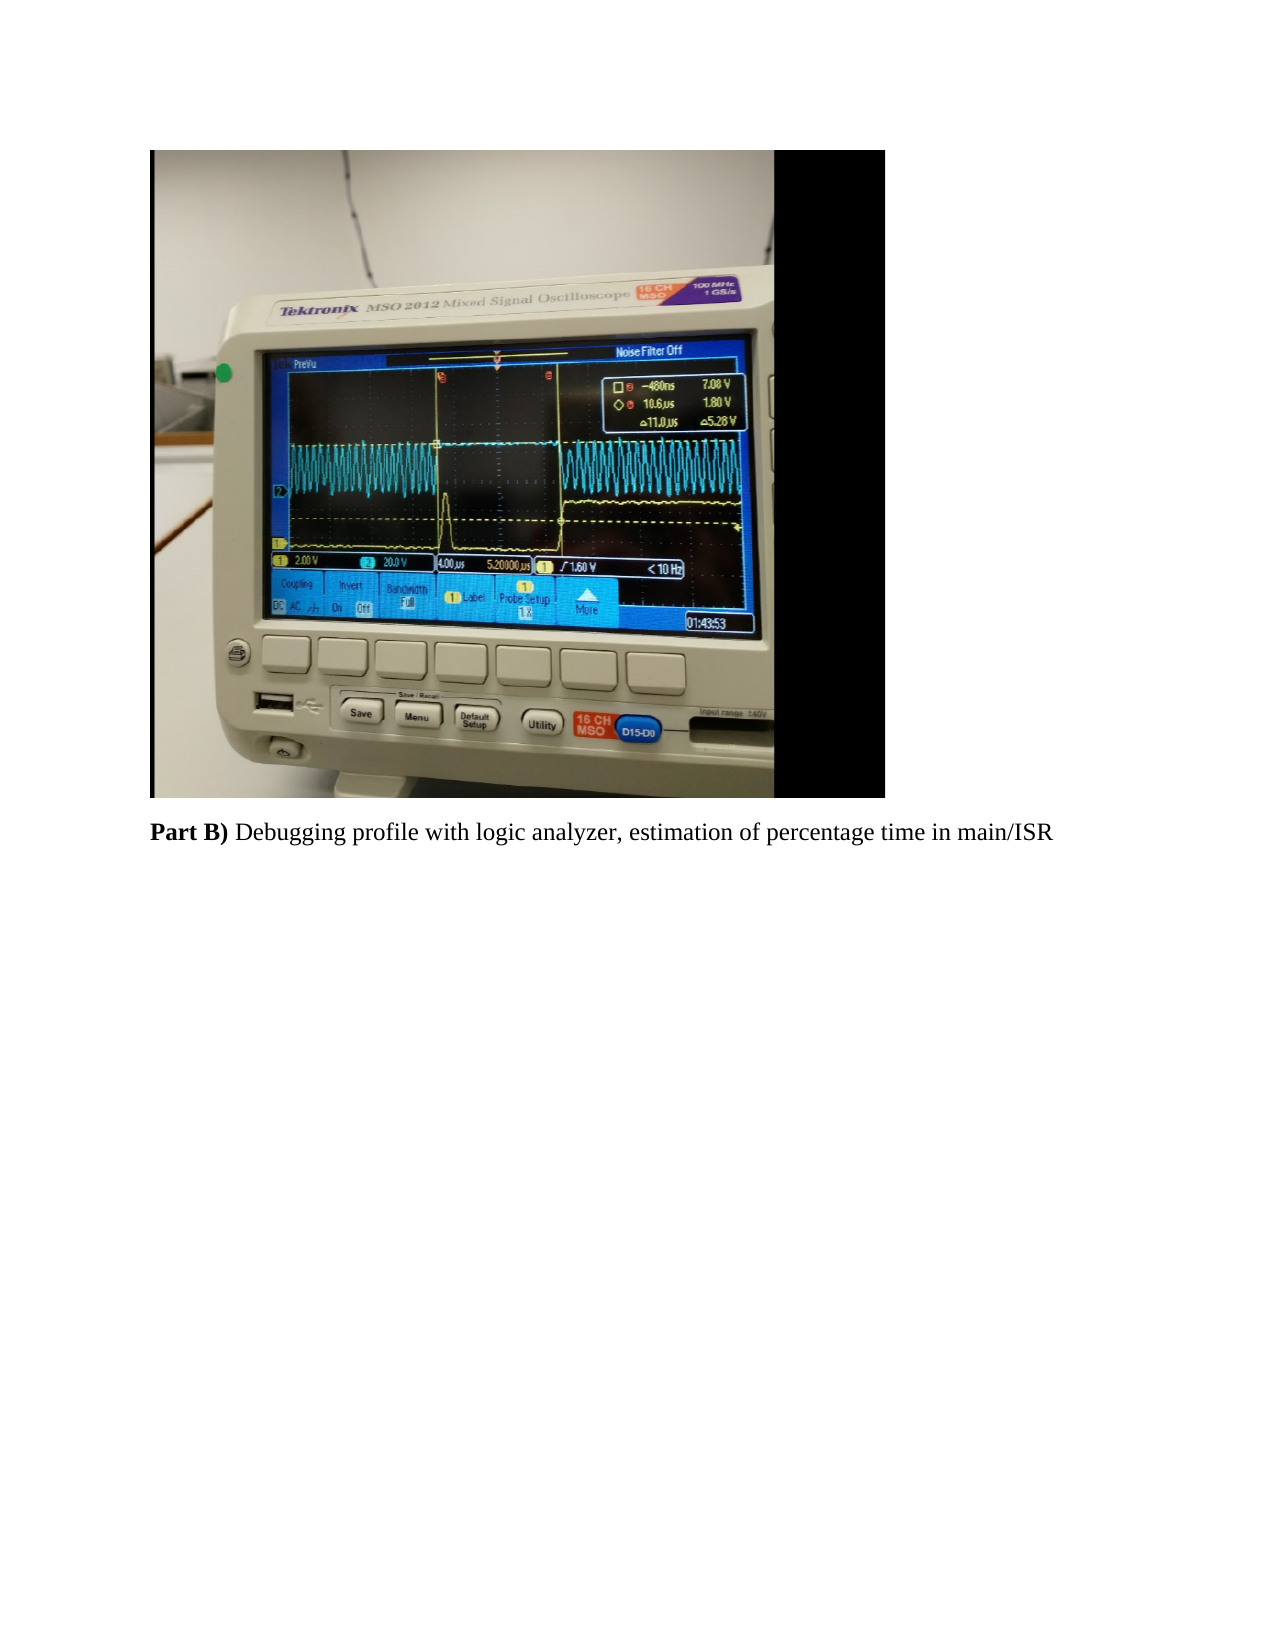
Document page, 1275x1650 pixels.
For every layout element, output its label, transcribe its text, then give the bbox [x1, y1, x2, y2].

picture [150, 150, 886, 798]
text Part B) Debugging profile with logic analyzer, estimation of percentage time in main/ISR [150, 817, 1125, 846]
